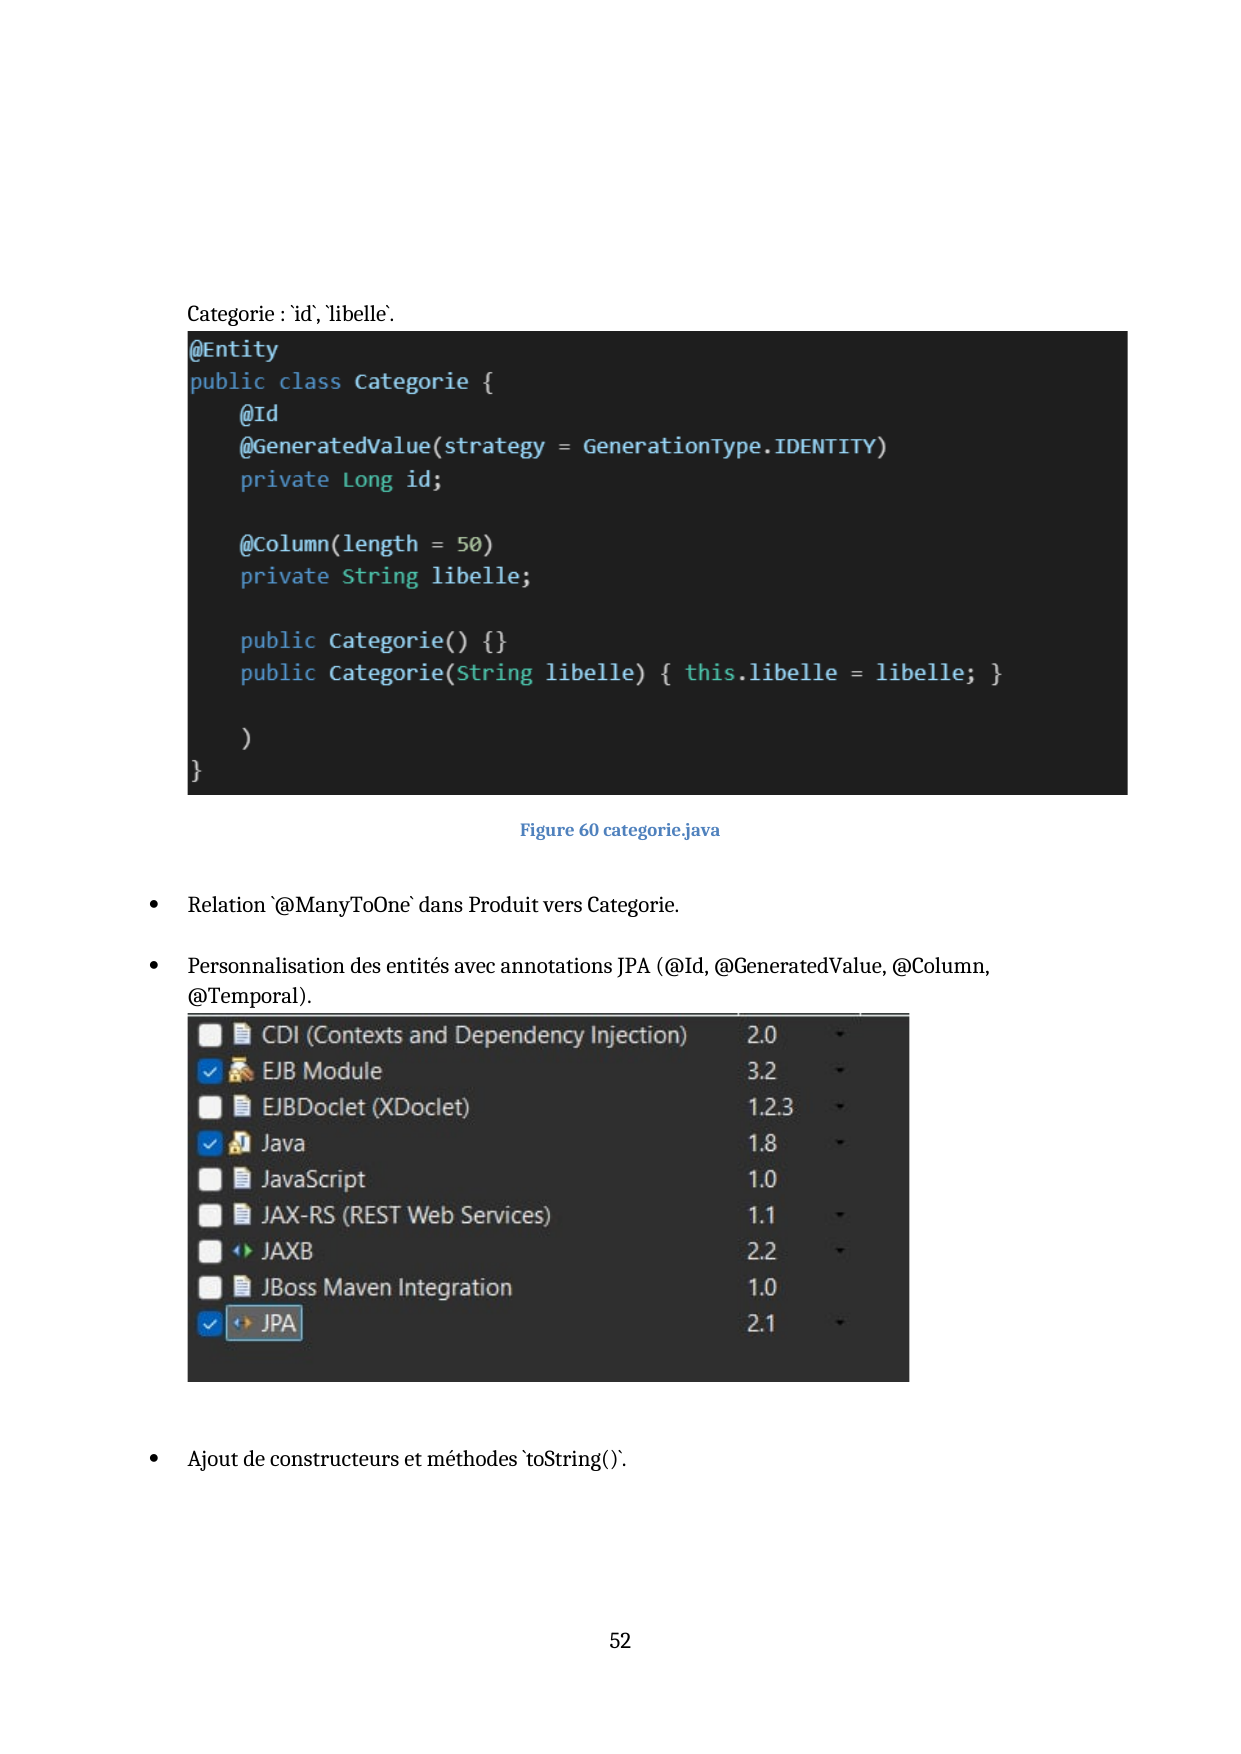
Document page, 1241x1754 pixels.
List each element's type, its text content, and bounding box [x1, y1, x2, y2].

picture [187, 331, 1128, 795]
list Ajout de constructeurs et méthodes `toString()`. [150, 1446, 1090, 1472]
list Relation `@ManyToOne` dans Produit vers Categorie. [150, 892, 1090, 918]
list Categorie : `id`, `libelle`. [187, 301, 1090, 327]
picture [187, 1013, 910, 1382]
list Personnalisation des entités avec annotations JPA (@Id, @GeneratedValue, @Column, @Temporal). [150, 953, 1090, 1009]
